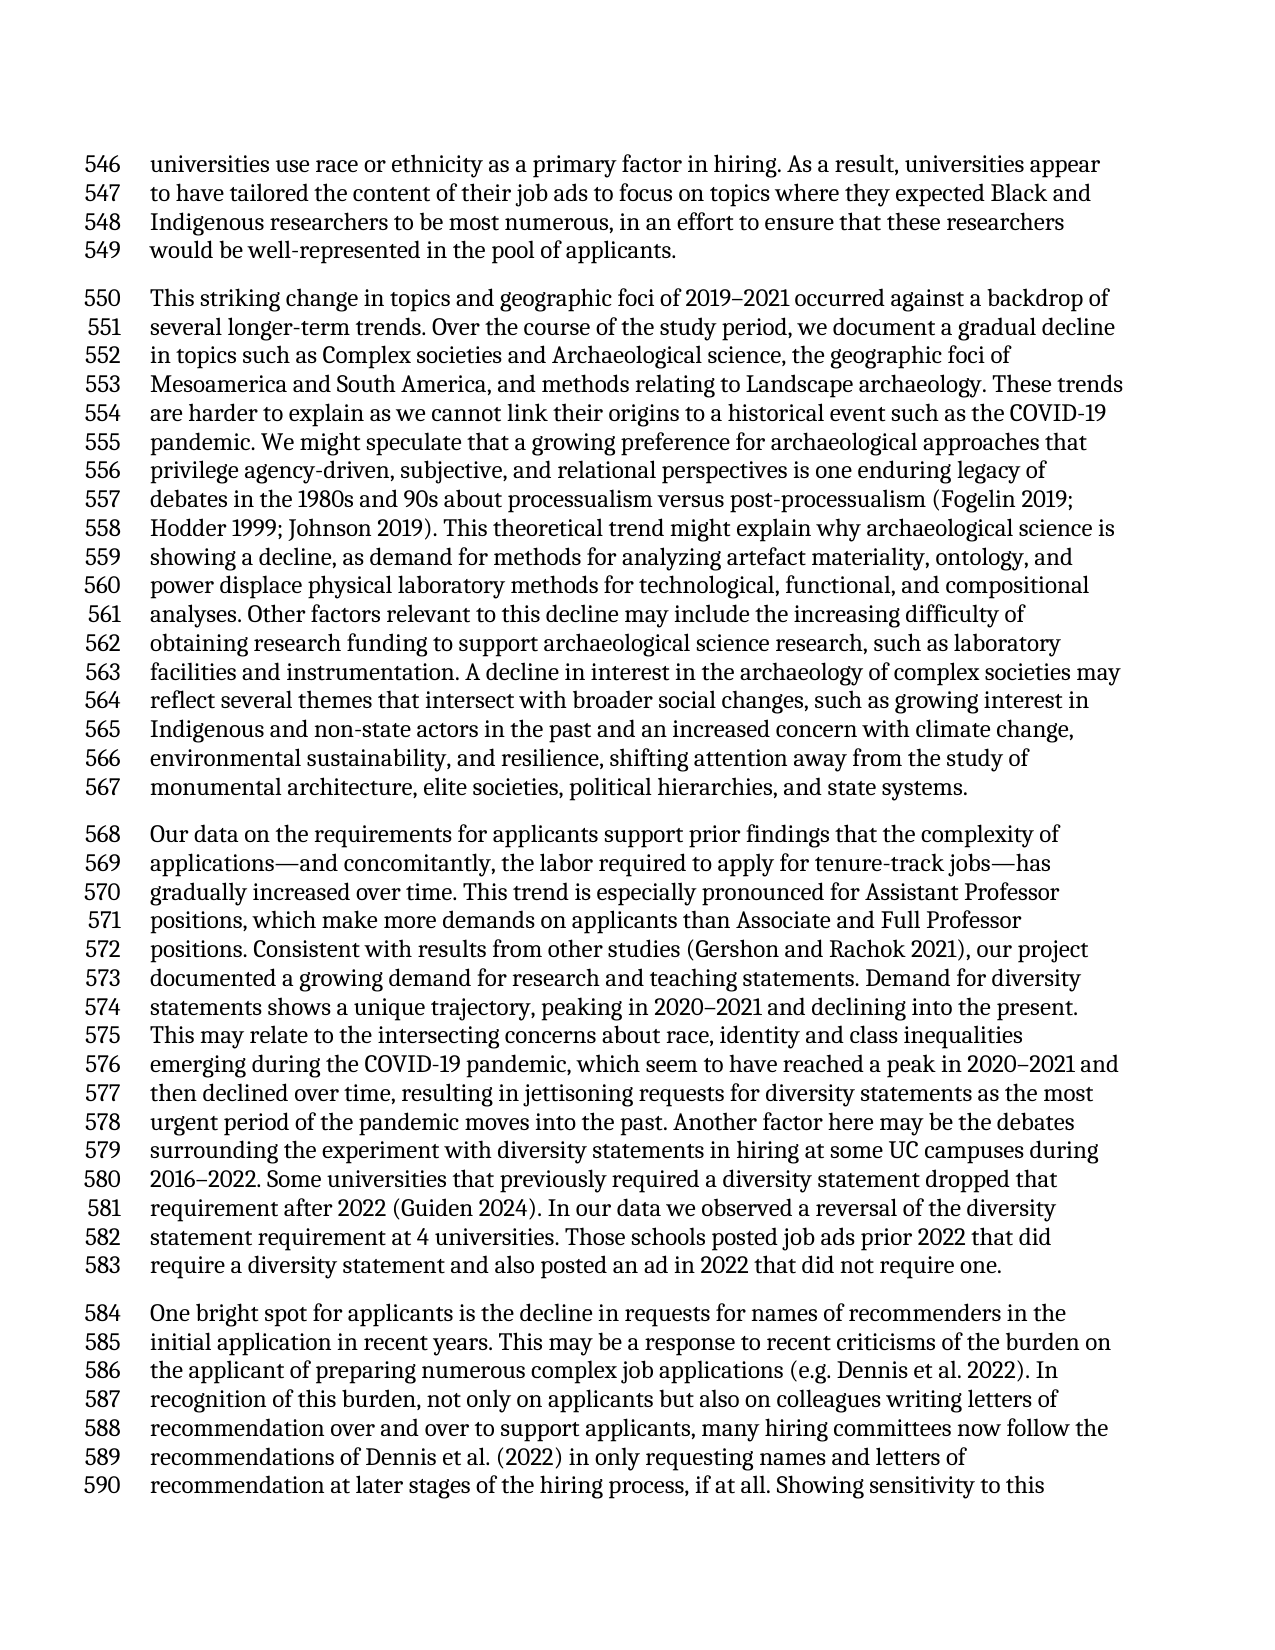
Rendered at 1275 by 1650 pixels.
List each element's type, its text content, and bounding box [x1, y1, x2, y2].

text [150, 1299, 1125, 1500]
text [150, 150, 1125, 265]
text This striking change in topics and geographic foci of 2019–2021 occurred against a backdrop of several longer-term trends. Over the course of the study period, we document a gradual decline in topics such as Complex societies and Archaeological science, the geographic foci of Mesoamerica and South America, and methods relating to Landscape archaeology. These trends are harder to explain as we cannot link their origins to a historical event such as the COVID-19 pandemic. We might speculate that a growing preference for archaeological approaches that privilege agency-driven, subjective, and relational perspectives is one enduring legacy of debates in the 1980s and 90s about processualism versus post-processualism (Fogelin 2019; Hodder 1999; Johnson 2019). This theoretical trend might explain why archaeological science is showing a decline, as demand for methods for analyzing artefact materiality, ontology, and power displace physical laboratory methods for technological, functional, and compositional analyses. Other factors relevant to this decline may include the increasing difficulty of obtaining research funding to support archaeological science research, such as laboratory facilities and instrumentation. A decline in interest in the archaeology of complex societies may reflect several themes that intersect with broader social changes, such as growing interest in Indigenous and non-state actors in the past and an increased concern with climate change, environmental sustainability, and resilience, shifting attention away from the study of monumental architecture, elite societies, political hierarchies, and state systems. [150, 284, 1125, 801]
text Our data on the requirements for applicants support prior findings that the complexity of applications—and concomitantly, the labor required to apply for tenure-track jobs—has gradually increased over time. This trend is especially pronounced for Assistant Professor positions, which make more demands on applicants than Associate and Full Professor positions. Consistent with results from other studies (Gershon and Rachok 2021), our project documented a growing demand for research and teaching statements. Demand for diversity statements shows a unique trajectory, peaking in 2020–2021 and declining into the present. This may relate to the intersecting concerns about race, identity and class inequalities emerging during the COVID-19 pandemic, which seem to have reached a peak in 2020–2021 and then declined over time, resulting in jettisoning requests for diversity statements as the most urgent period of the pandemic moves into the past. Another factor here may be the debates surrounding the experiment with diversity statements in hiring at some UC campuses during 2016–2022. Some universities that previously required a diversity statement dropped that requirement after 2022 (Guiden 2024). In our data we observed a reversal of the diversity statement requirement at 4 universities. Those schools posted job ads prior 2022 that did require a diversity statement and also posted an ad in 2022 that did not require one. [150, 820, 1125, 1280]
